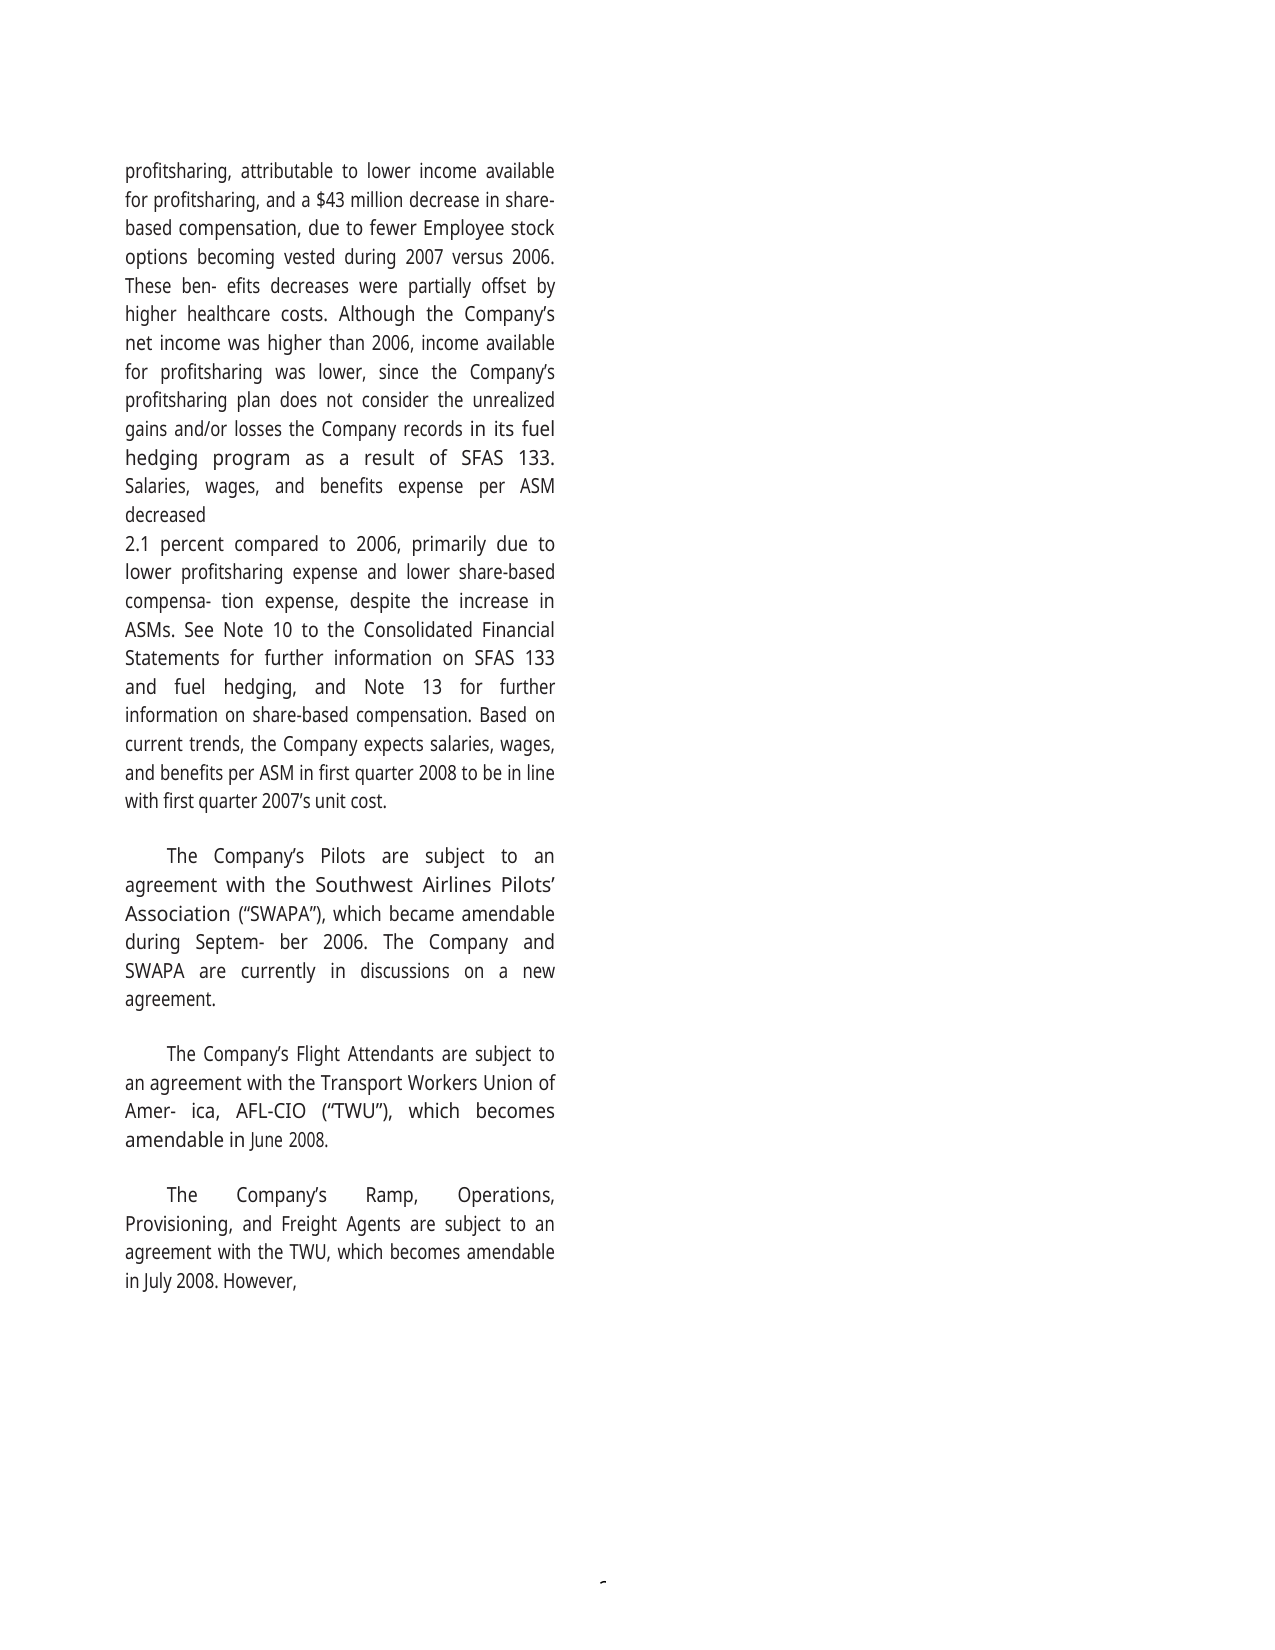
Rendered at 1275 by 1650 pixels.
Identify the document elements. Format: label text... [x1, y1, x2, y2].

text The Company’s Ramp, Operations, Provisioning, and Freight Agents are subject to an agreement with the TWU, which becomes amendable in July 2008. However, [125, 1180, 555, 1294]
text The Company’s Pilots are subject to an agreement with the Southwest Airlines Pilots’ Association (“SWAPA”), which became amendable during Septem- ber 2006. The Company and SWAPA are currently in discussions on a new agreement. [125, 841, 555, 1013]
text profitsharing, attributable to lower income available for profitsharing, and a $43 million decrease in share-based compensation, due to fewer Employee stock options becoming vested during 2007 versus 2006. These ben- efits decreases were partially offset by higher healthcare costs. Although the Company’s net income was higher than 2006, income available for profitsharing was lower, since the Company’s profitsharing plan does not consider the unrealized gains and/or losses the Company records in its fuel hedging program as a result of SFAS 133. Salaries, wages, and benefits expense per ASM decreased [125, 156, 555, 528]
text 2.1 percent compared to 2006, primarily due to lower profitsharing expense and lower share-based compensa- tion expense, despite the increase in ASMs. See Note 10 to the Consolidated Financial Statements for further information on SFAS 133 and fuel hedging, and Note 13 for further information on share-based compensation. Based on current trends, the Company expects salaries, wages, and benefits per ASM in first quarter 2008 to be in line with first quarter 2007’s unit cost. [125, 529, 555, 815]
text The Company’s Flight Attendants are subject to an agreement with the Transport Workers Union of Amer- ica, AFL-CIO (“TWU”), which becomes amendable in June 2008. [125, 1039, 555, 1154]
